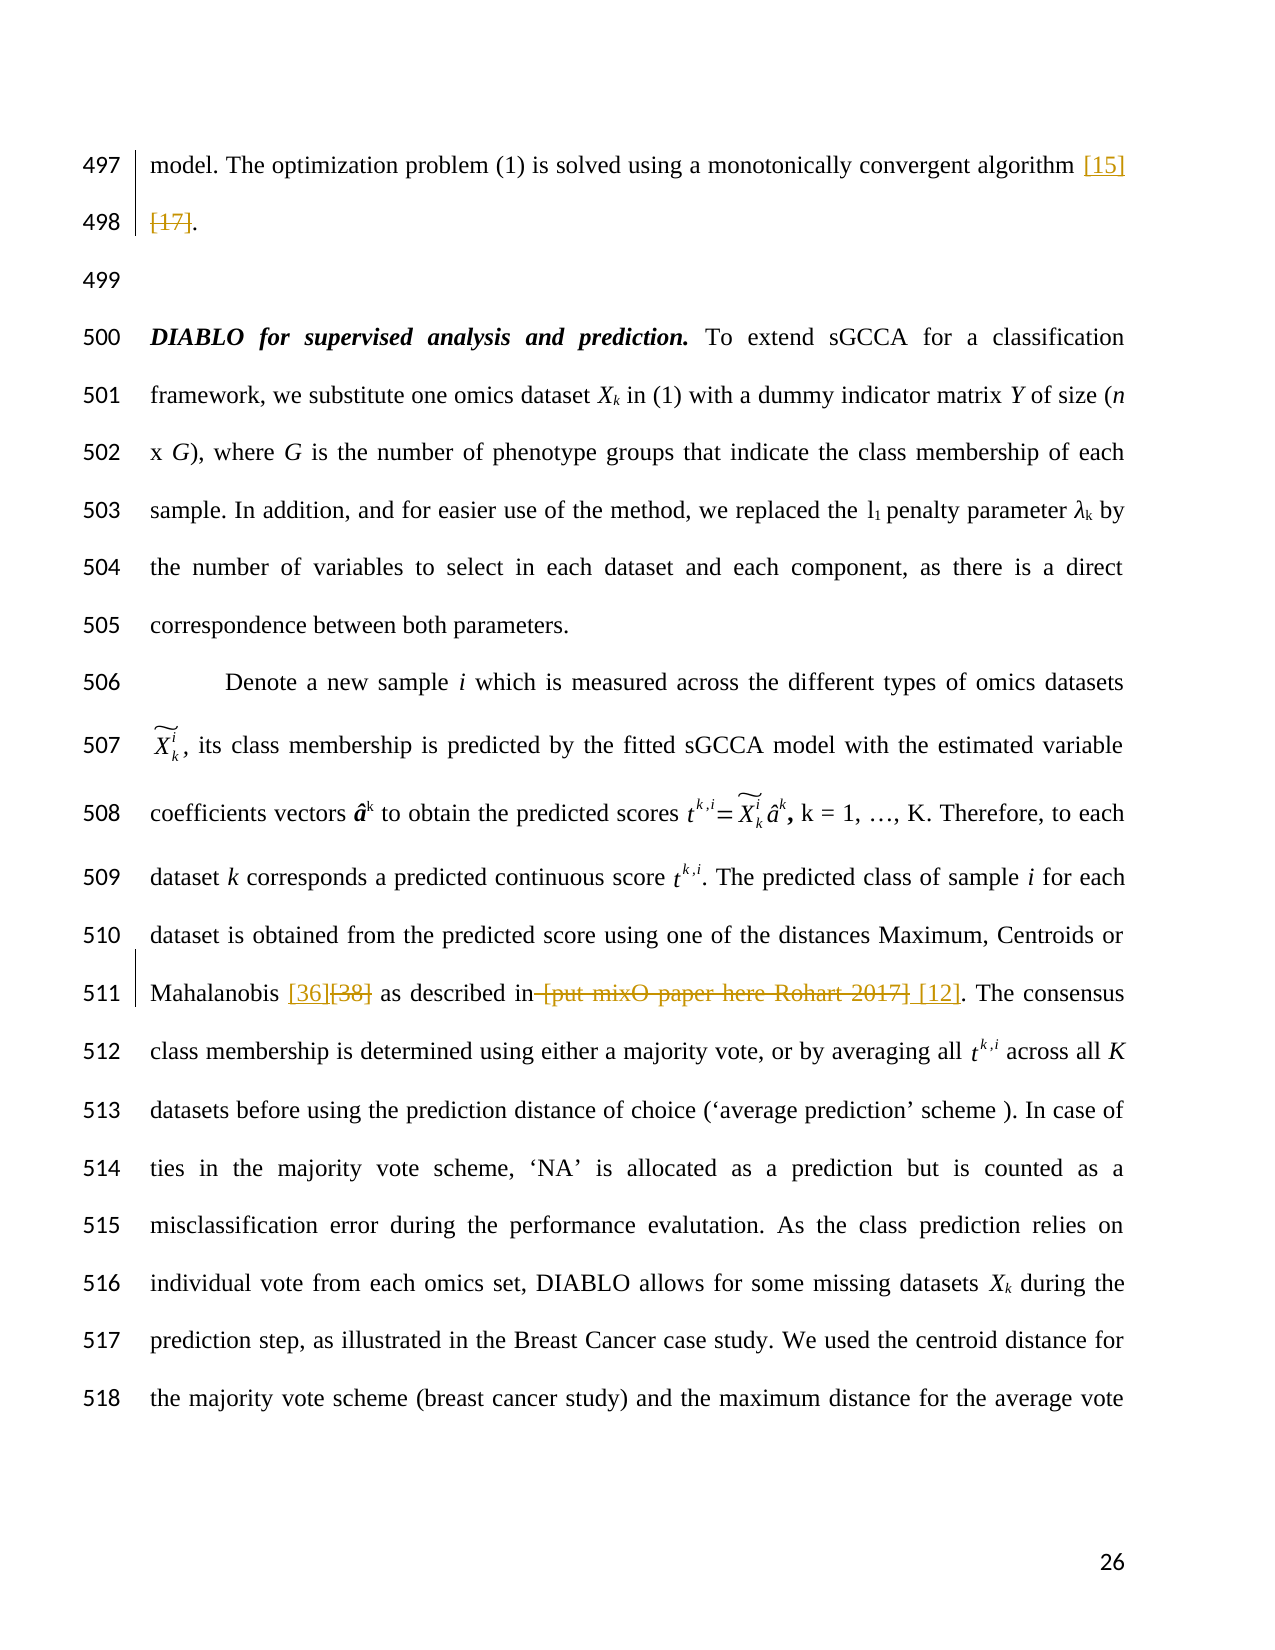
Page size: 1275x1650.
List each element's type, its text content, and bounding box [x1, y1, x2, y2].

text DIABLO for supervised analysis and prediction. To extend sGCCA for a classification framework, we substitute one omics dataset Xk in (1) with a dummy indicator matrix Y of size (n x G), where G is the number of phenotype groups that indicate the class membership of each sample. In addition, and for easier use of the method, we replaced the l1 penalty parameter λk by the number of variables to select in each dataset and each component, as there is a direct correspondence between both parameters. [150, 322, 1125, 639]
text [150, 150, 1125, 236]
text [150, 667, 1125, 1411]
